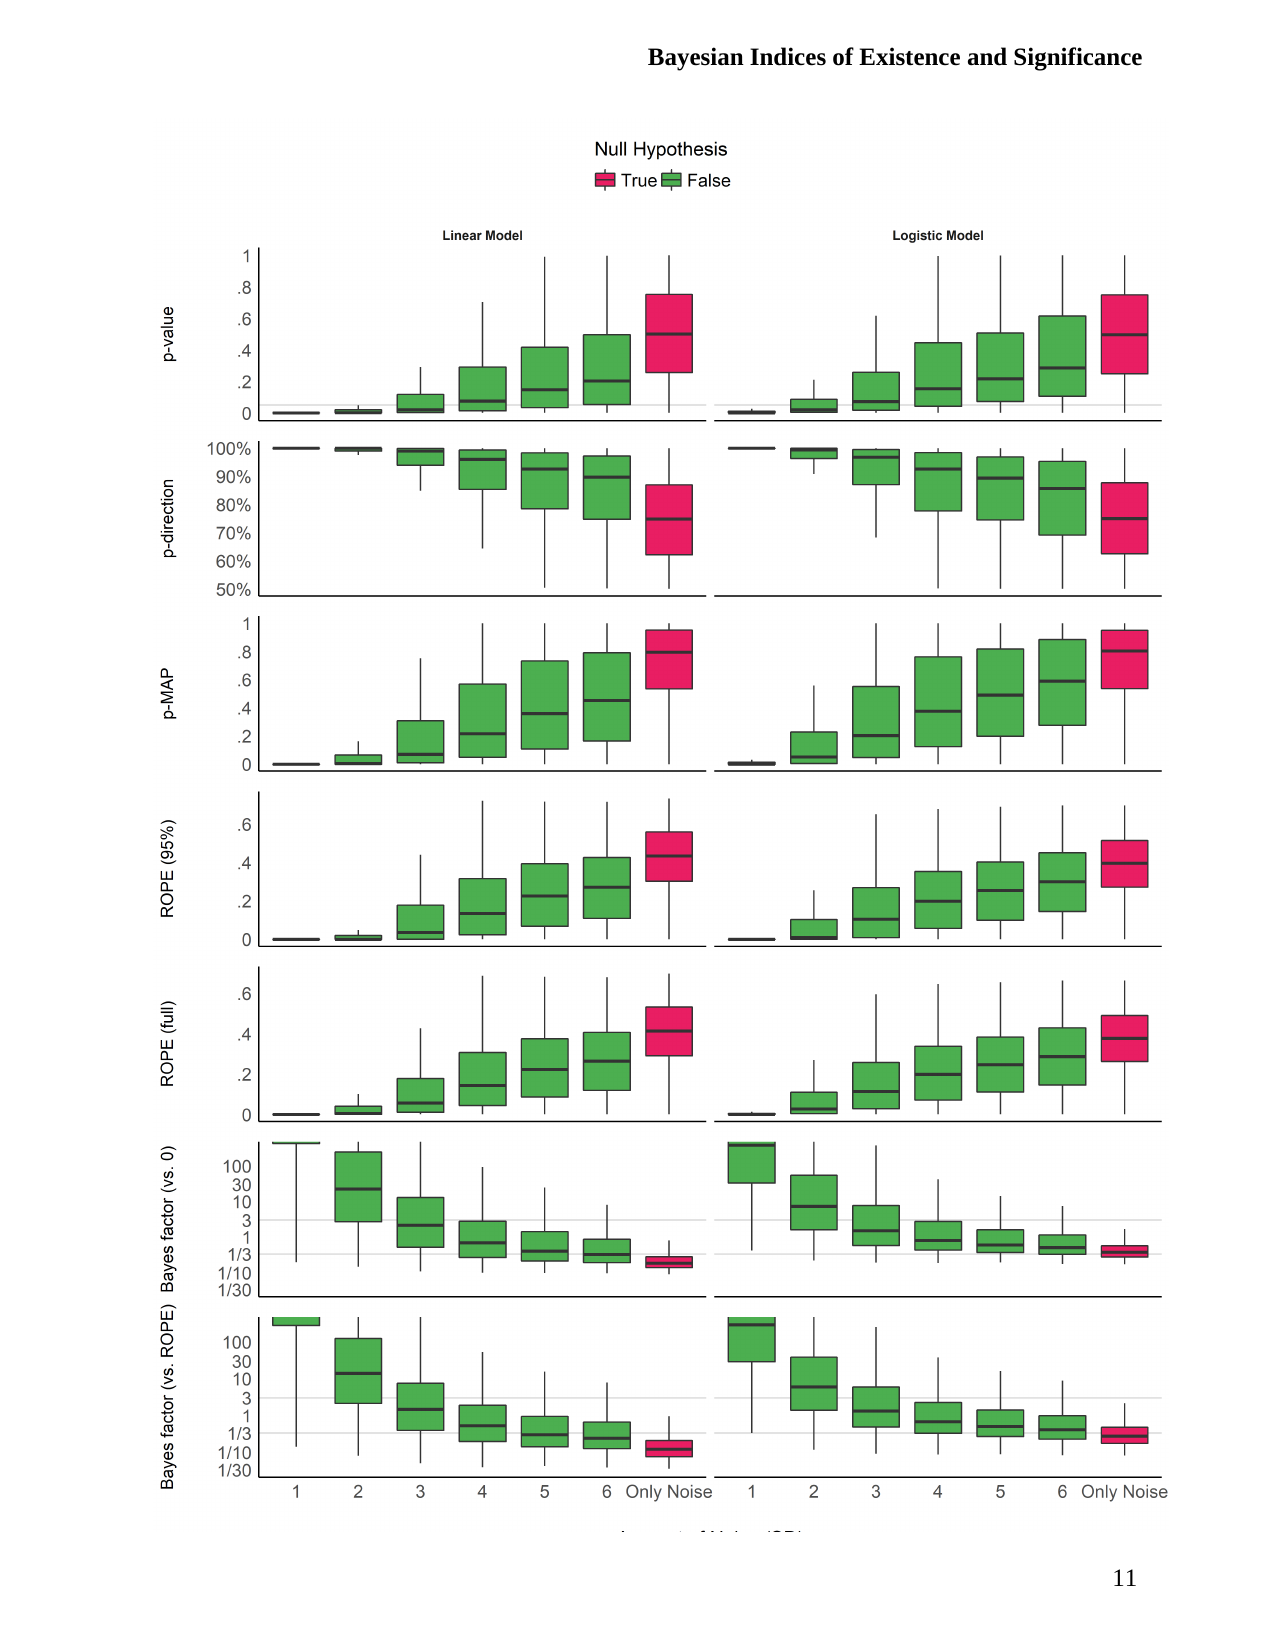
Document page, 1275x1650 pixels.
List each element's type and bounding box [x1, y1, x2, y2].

picture [152, 118, 1169, 1532]
